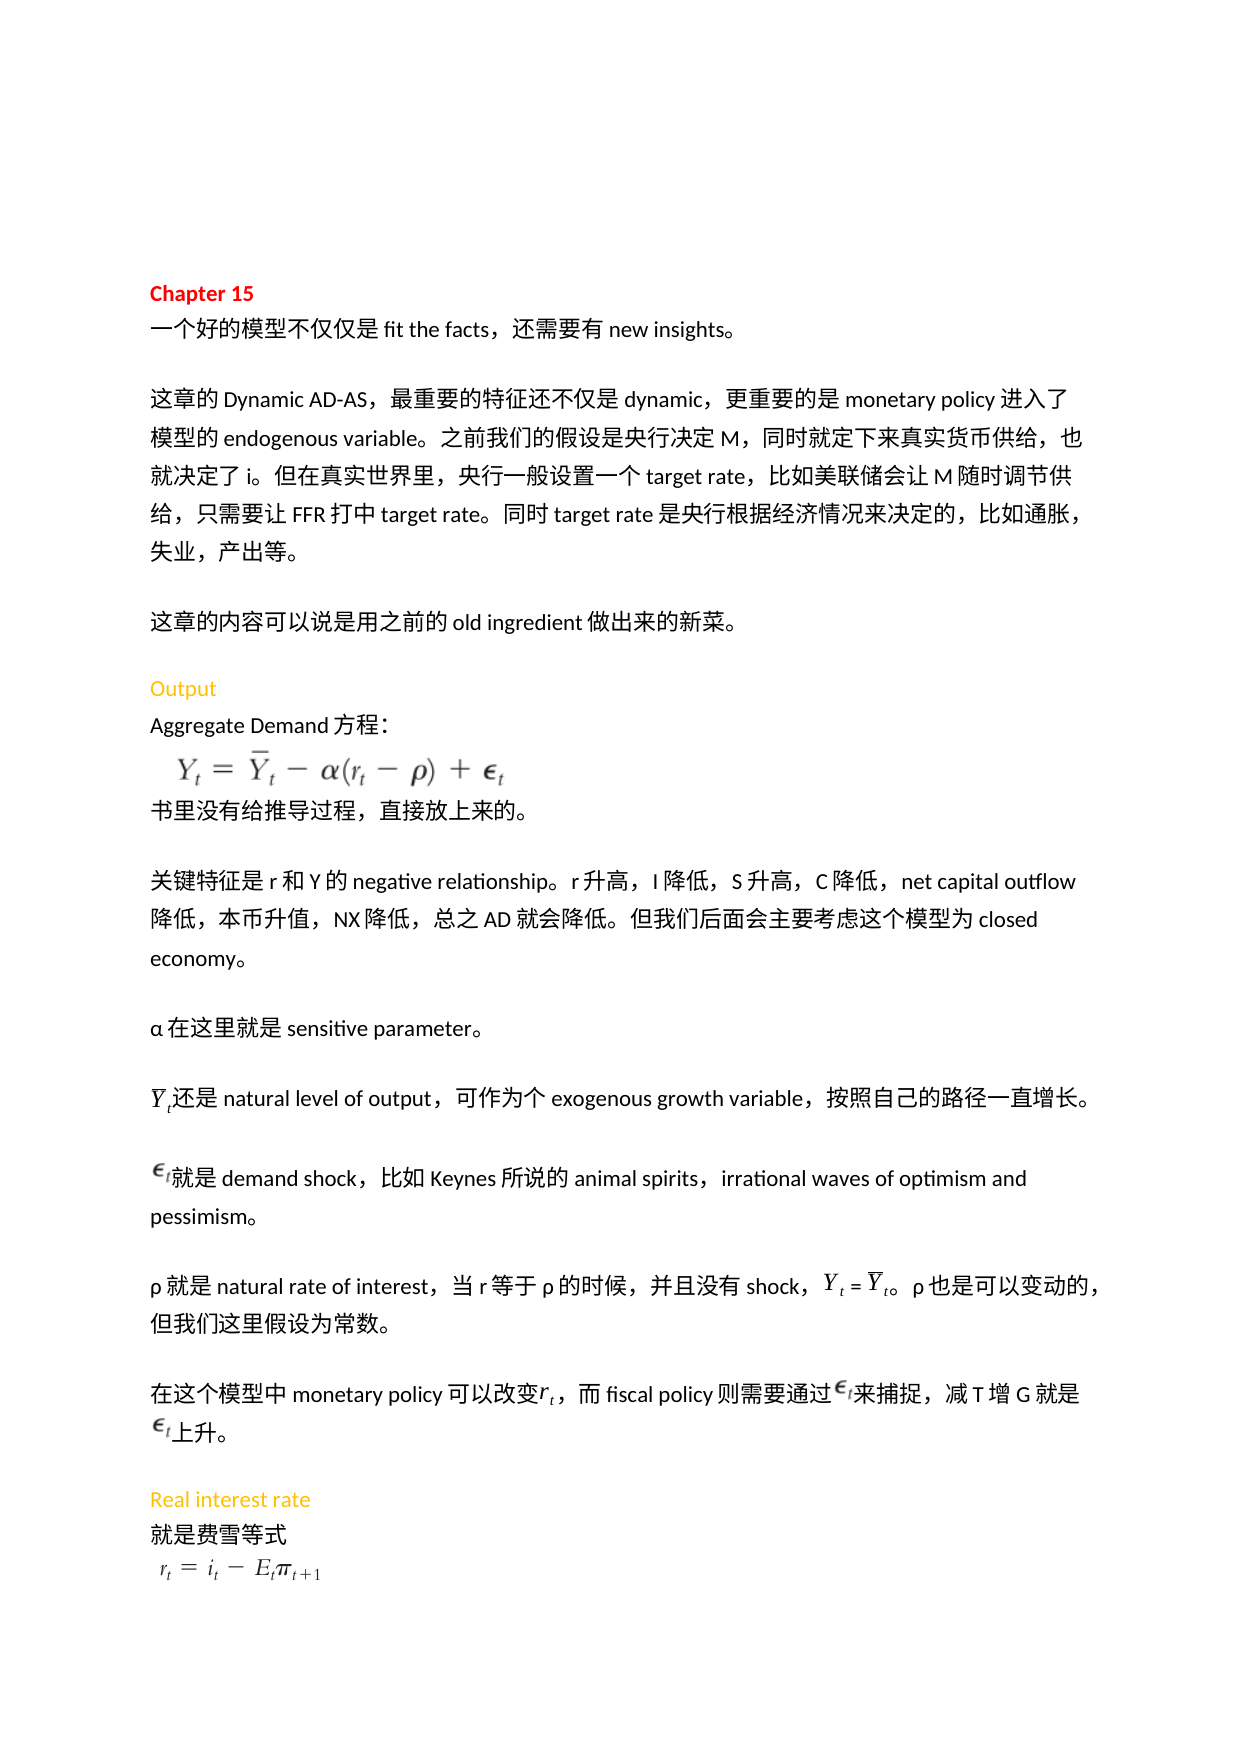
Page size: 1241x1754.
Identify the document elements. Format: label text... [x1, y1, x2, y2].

text 就是费雪等式 [150, 1517, 1090, 1550]
text Chapter 15 [150, 279, 1090, 307]
picture [150, 1555, 323, 1590]
text 书里没有给推导过程，直接放上来的。 [150, 793, 1090, 826]
text Real interest rate [150, 1485, 1090, 1513]
text 这章的内容可以说是用之前的old ingredient做出来的新菜。 [150, 604, 1090, 637]
picture [150, 744, 506, 789]
text 一个好的模型不仅仅是fit the facts，还需要有new insights。 [150, 311, 1090, 344]
text ρ就是natural rate of interest，当r等于ρ的时候，并且没有shock， = 。ρ也是可以变动的，但我们这里假设为常数。 [150, 1268, 1090, 1339]
text 这章的Dynamic AD-AS，最重要的特征还不仅是dynamic，更重要的是monetary policy进入了模型的endogenous variable。之前我们的假设是央行决定M，同时就定下来真实货币供给，也就决定了i。但在真实世界里，央行一般设置一个target rate，比如美联储会让M随时调节供给，只需要让FFR打中target rate。同时target rate是央行根据经济情况来决定的，比如通胀，失业，产出等。 [150, 381, 1090, 567]
text α在这里就是sensitive parameter。 [150, 1010, 1090, 1043]
text Output [150, 674, 1090, 702]
picture [150, 1416, 172, 1441]
text 关键特征是r和Y的negative relationship。r升高，I降低，S升高，C降低，net capital outflow降低，本币升值，NX降低，总之AD就会降低。但我们后面会主要考虑这个模型为closed economy。 [150, 863, 1090, 973]
picture [150, 1161, 172, 1186]
picture [832, 1378, 854, 1403]
text Aggregate Demand方程： [150, 707, 1090, 740]
text 就是demand shock，比如Keynes所说的animal spirits，irrational waves of optimism and pessimism。 [150, 1159, 1090, 1231]
text 在这个模型中monetary policy可以改变，而fiscal policy则需要通过来捕捉，减T增G就是上升。 [150, 1376, 1090, 1448]
text 还是natural level of output，可作为个exogenous growth variable，按照自己的路径一直增长。 [150, 1080, 1090, 1122]
